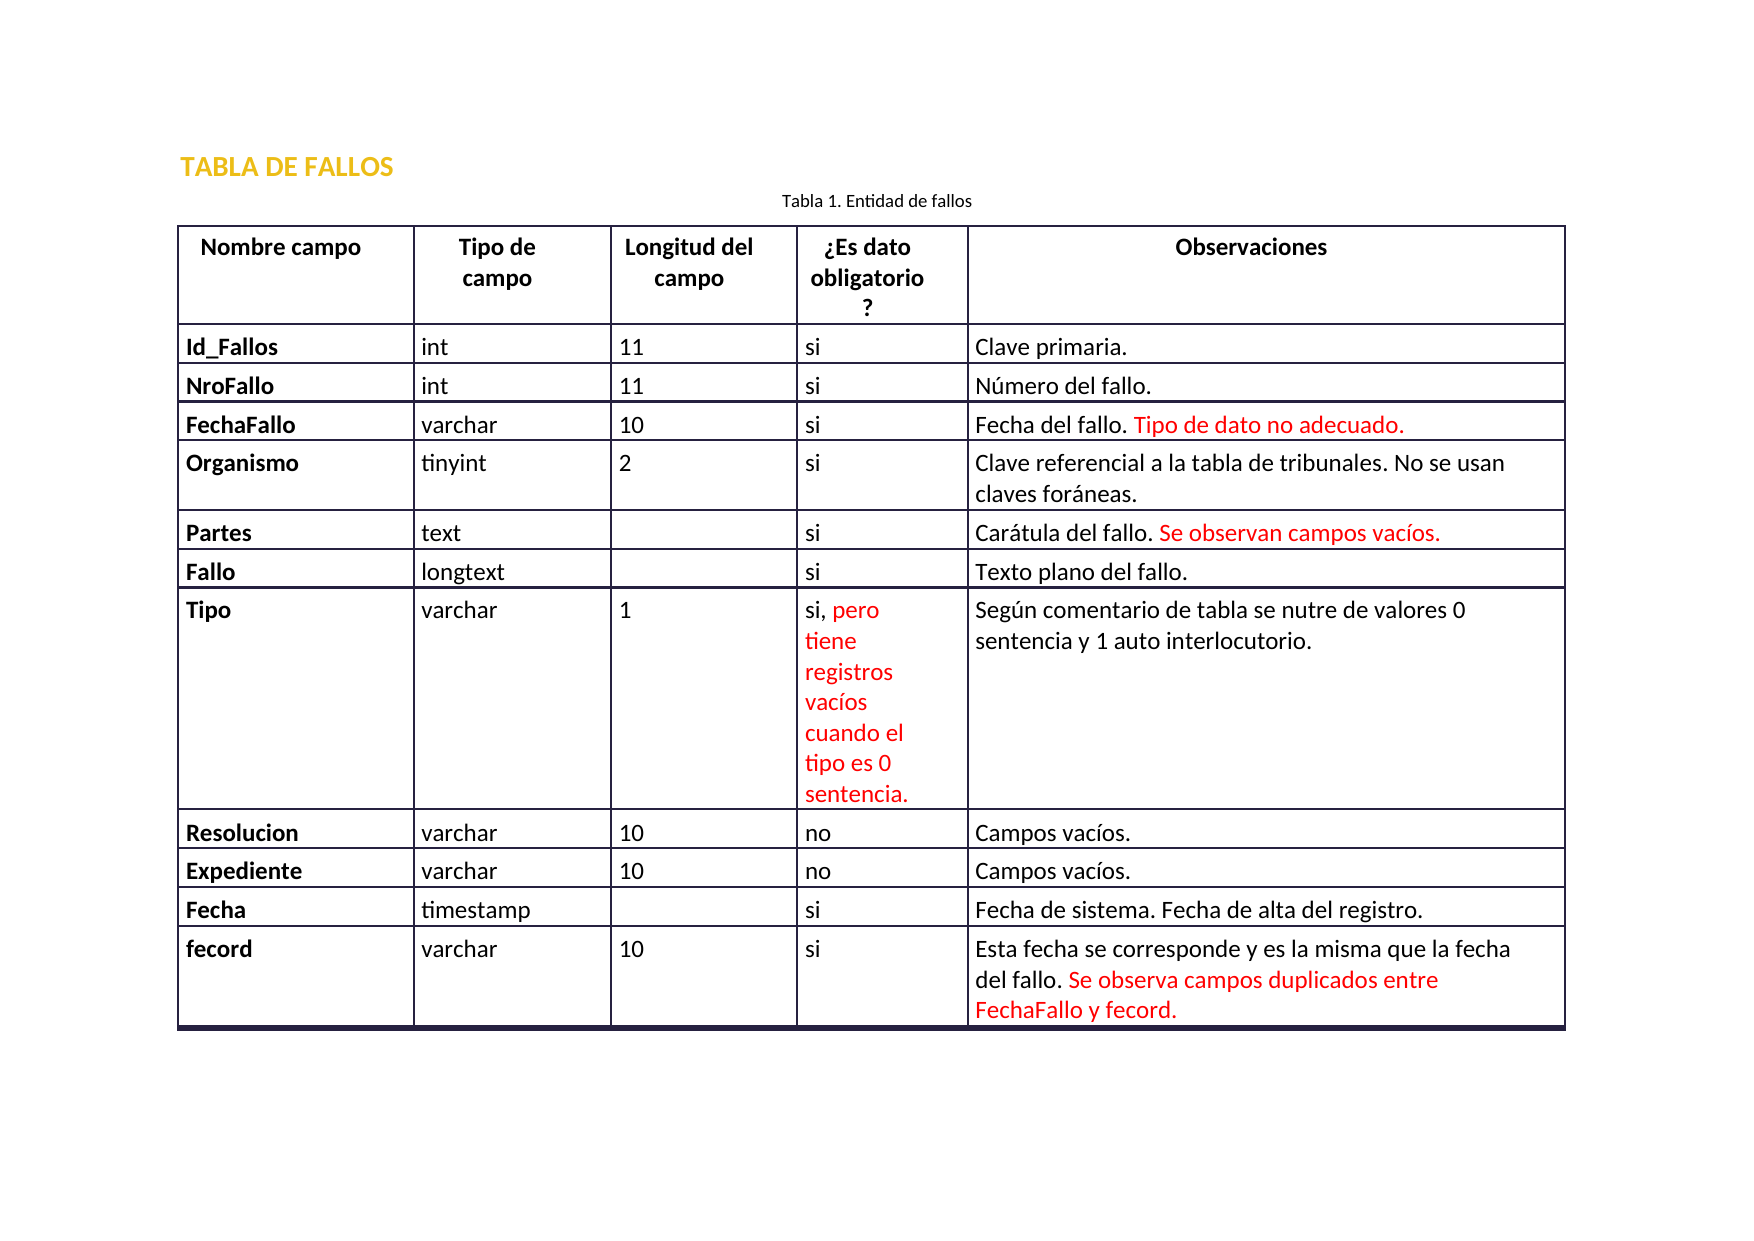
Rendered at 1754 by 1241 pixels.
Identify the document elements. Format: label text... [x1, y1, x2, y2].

table_header Longitud del campo [612, 227, 796, 323]
table_cell longtext [415, 550, 610, 586]
subtitle TABLA DE FALLOS [180, 148, 1574, 183]
table_header Nombre campo [179, 227, 413, 323]
table_cell si [798, 550, 967, 586]
table_cell Número del fallo. [969, 364, 1564, 400]
table_cell 10 [612, 849, 796, 886]
table_cell tinyint [415, 441, 610, 509]
table_cell Partes [179, 511, 413, 547]
table_cell Resolucion [179, 810, 413, 847]
table_cell si [798, 364, 967, 400]
table_cell 1 [612, 589, 796, 808]
table_cell text [415, 511, 610, 547]
table_cell si [798, 927, 967, 1025]
table_cell Carátula del fallo. Se observan campos vacíos. [969, 511, 1564, 547]
table_cell NroFallo [179, 364, 413, 400]
table_cell Campos vacíos. [969, 849, 1564, 886]
table_cell si [798, 511, 967, 547]
table_cell fecord [179, 927, 413, 1025]
table_cell Fecha del fallo. Tipo de dato no adecuado. [969, 403, 1564, 439]
table_cell Según comentario de tabla se nutre de valores 0 sentencia y 1 auto interlocutorio. [969, 589, 1564, 808]
table_cell Campos vacíos. [969, 810, 1564, 847]
table_cell si [798, 441, 967, 509]
table_cell 10 [612, 403, 796, 439]
table_cell Esta fecha se corresponde y es la misma que la fecha del fallo. Se observa campos duplicados entre FechaFallo y fecord. [969, 927, 1564, 1025]
table_cell si, pero tiene registros vacíos cuando el tipo es 0 sentencia. [798, 589, 967, 808]
table_cell Organismo [179, 441, 413, 509]
table_cell 10 [612, 810, 796, 847]
table_cell [612, 550, 796, 586]
table_cell int [415, 364, 610, 400]
table_cell [612, 888, 796, 925]
table_cell si [798, 888, 967, 925]
table_header Observaciones [969, 227, 1564, 323]
table_cell Texto plano del fallo. [969, 550, 1564, 586]
table_cell si [798, 325, 967, 362]
table_cell Clave referencial a la tabla de tribunales. No se usan claves foráneas. [969, 441, 1564, 509]
table_cell [612, 511, 796, 547]
table_cell Clave primaria. [969, 325, 1564, 362]
table_cell int [415, 325, 610, 362]
table_cell 2 [612, 441, 796, 509]
table_cell no [798, 849, 967, 886]
table_cell no [798, 810, 967, 847]
table_cell 10 [612, 927, 796, 1025]
table_cell FechaFallo [179, 403, 413, 439]
table_header ¿Es dato obligatorio? [798, 227, 967, 323]
table_cell Id_Fallos [179, 325, 413, 362]
table_cell varchar [415, 403, 610, 439]
table_cell si [798, 403, 967, 439]
table_cell Tipo [179, 589, 413, 808]
table_cell varchar [415, 927, 610, 1025]
table_cell 11 [612, 364, 796, 400]
table_cell 11 [612, 325, 796, 362]
table_header Tipo de campo [415, 227, 610, 323]
table_cell varchar [415, 849, 610, 886]
table_cell varchar [415, 589, 610, 808]
table_cell Fallo [179, 550, 413, 586]
table_cell Fecha [179, 888, 413, 925]
table_cell timestamp [415, 888, 610, 925]
table_cell varchar [415, 810, 610, 847]
table_cell Fecha de sistema. Fecha de alta del registro. [969, 888, 1564, 925]
table_cell Expediente [179, 849, 413, 886]
